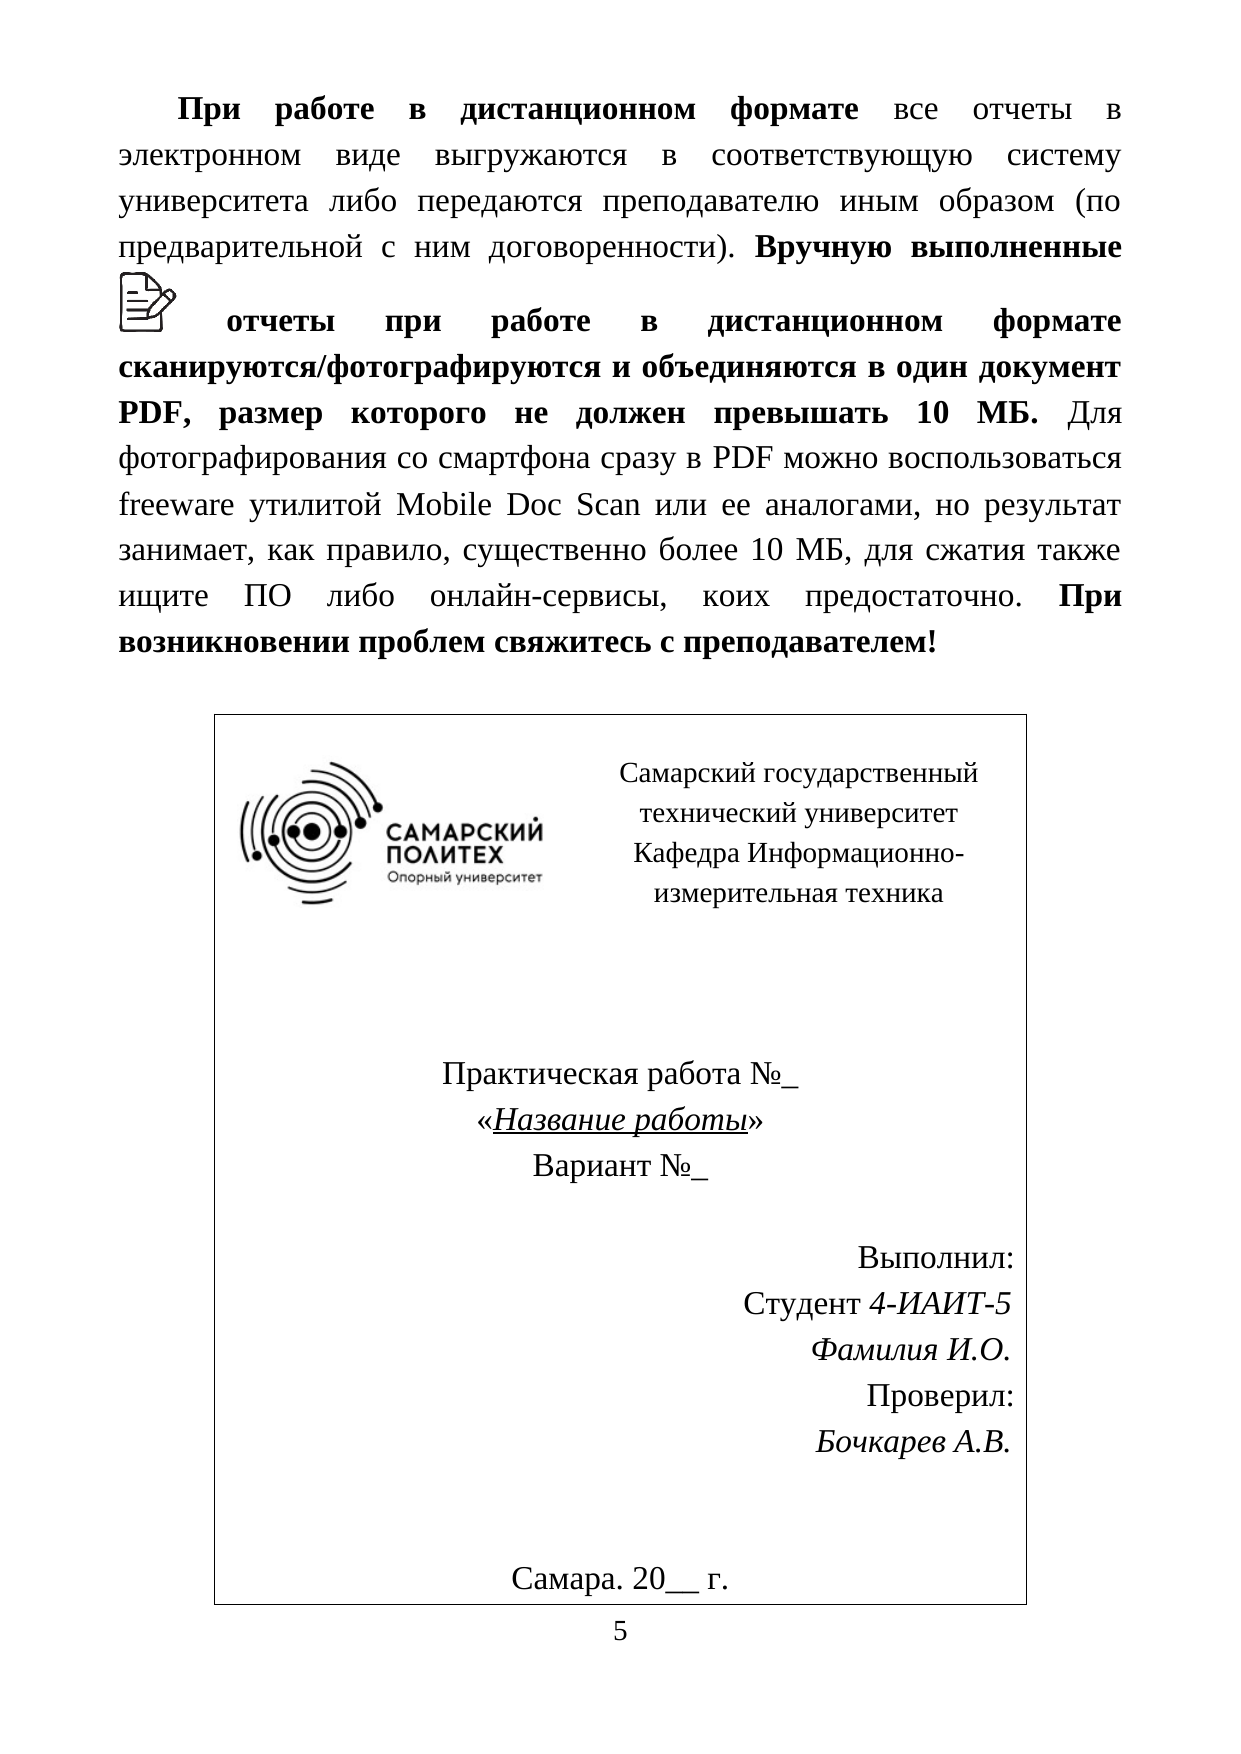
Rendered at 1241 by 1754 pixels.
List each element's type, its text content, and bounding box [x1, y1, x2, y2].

picture [118, 272, 177, 332]
table_header Практическая работа №_ «Название работы» Вариант №_ Выполнил: Студент 4-ИАИТ-5 Фамилия И.О. Проверил: Бочкарев А.В. Самара. 20__ г. [215, 715, 1026, 1604]
picture [236, 755, 550, 908]
text При работе в дистанционном формате все отчеты в электронном виде выгружаются в соответствующую систему университета либо передаются преподавателю иным образом (по предварительной с ним договоренности). Вручную выполненные отчеты при работе в дистанционном формате сканируются/фотографируются и объединяются в один документ PDF, размер которого не должен превышать 10 МБ. Для фотографирования со смартфона сразу в PDF можно воспользоваться freeware утилитой Mobile Doc Scan или ее аналогами, но результат занимает, как правило, существенно более 10 МБ, для сжатия также ищите ПО либо онлайн-сервисы, коих предостаточно. При возникновении проблем свяжитесь с преподавателем! [118, 89, 1122, 660]
